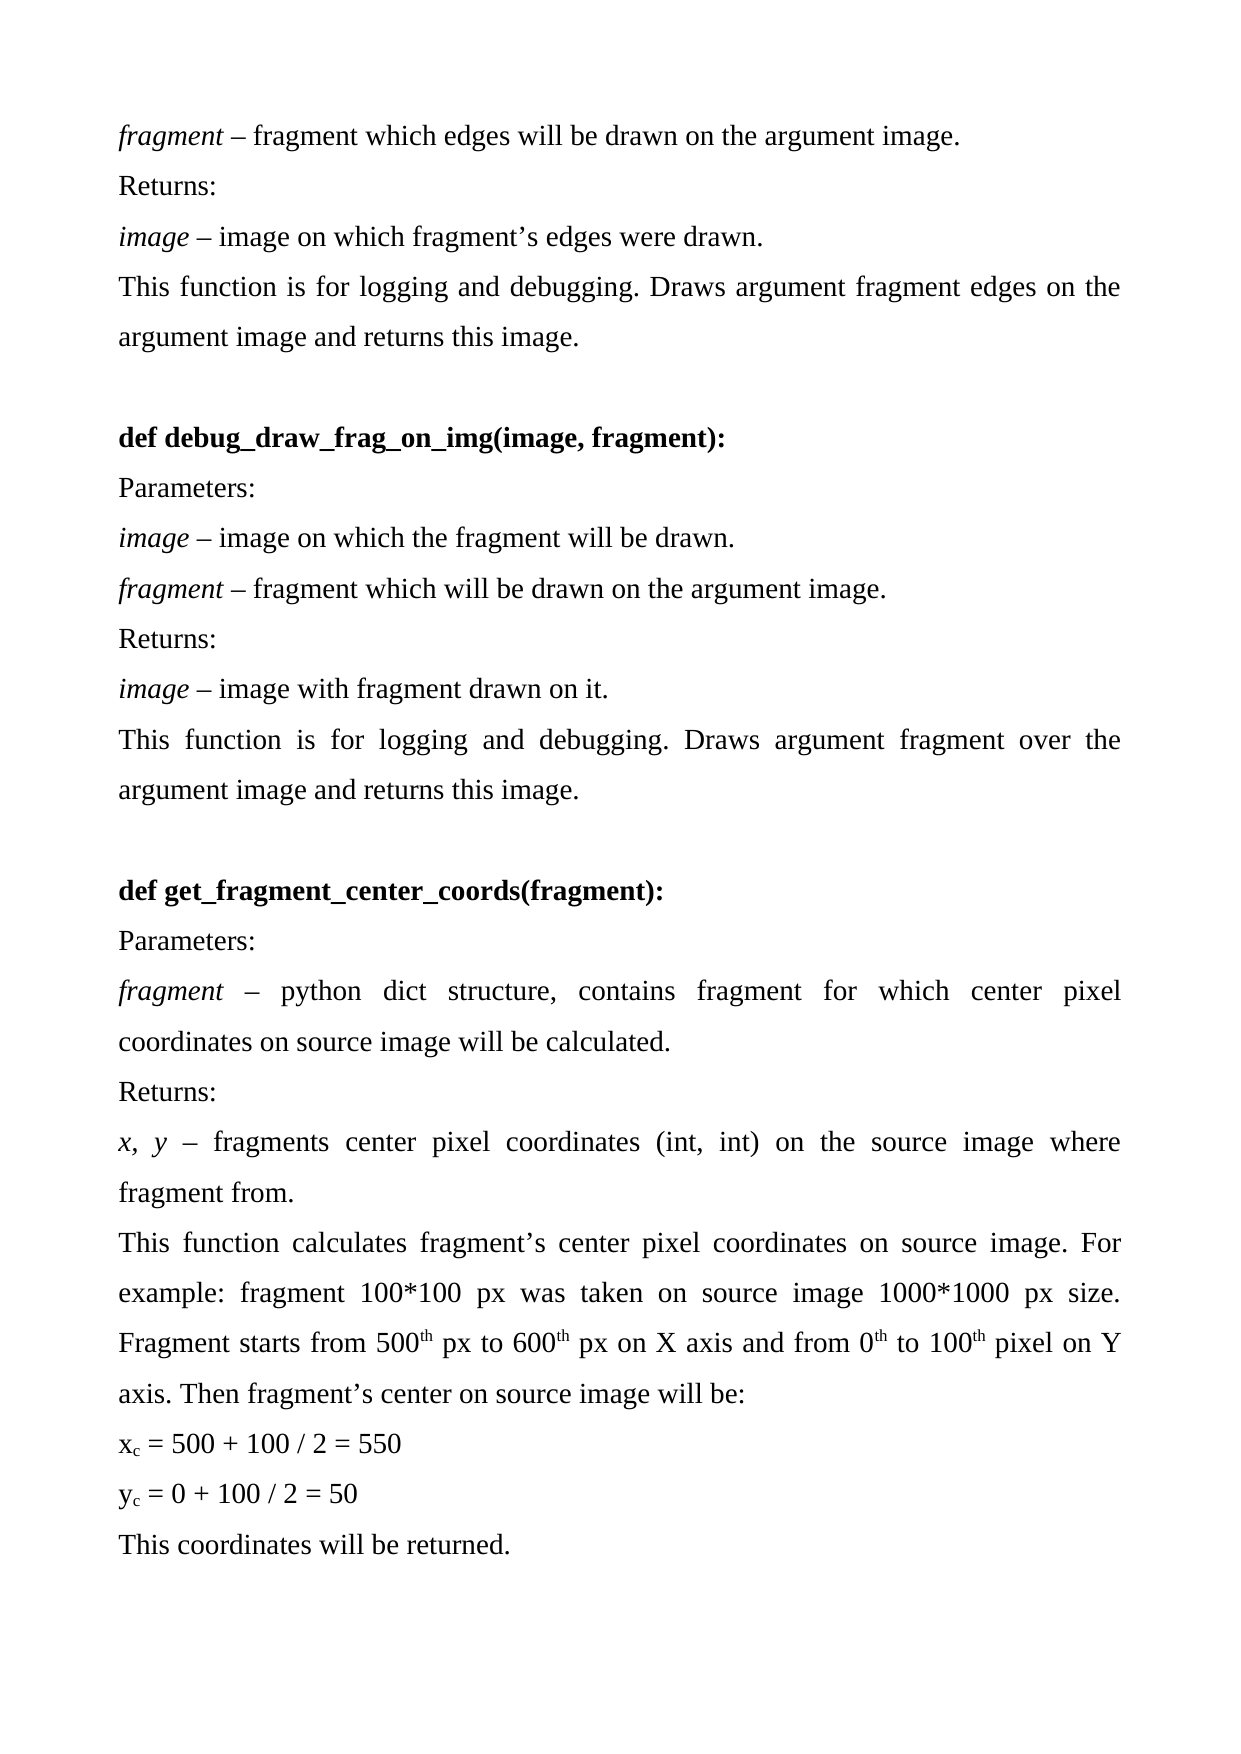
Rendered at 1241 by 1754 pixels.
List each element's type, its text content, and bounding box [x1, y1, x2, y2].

list xc = 500 + 100 / 2 = 550 [118, 1426, 1122, 1460]
list x, y – fragments center pixel coordinates (int, int) on the source image where fragment from. [118, 1124, 1122, 1208]
list image – image on which fragment’s edges were drawn. [118, 219, 1122, 252]
list This function calculates fragment’s center pixel coordinates on source image. For example: fragment 100*100 px was taken on source image 1000*1000 px size. Fragment starts from 500th px to 600th px on X axis and from 0th to 100th pixel on Y axis. Then fragment’s center on source image will be: [118, 1225, 1122, 1409]
list yc = 0 + 100 / 2 = 50 [118, 1477, 1122, 1510]
list def get_fragment_center_coords(fragment): [118, 873, 1122, 906]
list Returns: [118, 1074, 1122, 1108]
list def debug_draw_frag_on_img(image, fragment): [118, 420, 1122, 453]
list fragment – fragment which edges will be drawn on the argument image. [118, 118, 1122, 152]
list fragment – fragment which will be drawn on the argument image. [118, 571, 1122, 604]
list image – image on which the fragment will be drawn. [118, 521, 1122, 554]
list Returns: [118, 168, 1122, 202]
list This function is for logging and debugging. Draws argument fragment edges on the argument image and returns this image. [118, 269, 1122, 353]
list Parameters: [118, 923, 1122, 957]
list Parameters: [118, 470, 1122, 504]
list This coordinates will be returned. [118, 1527, 1122, 1560]
list Returns: [118, 621, 1122, 655]
list This function is for logging and debugging. Draws argument fragment over the argument image and returns this image. [118, 722, 1122, 806]
list fragment – python dict structure, contains fragment for which center pixel coordinates on source image will be calculated. [118, 973, 1122, 1057]
list image – image with fragment drawn on it. [118, 672, 1122, 705]
